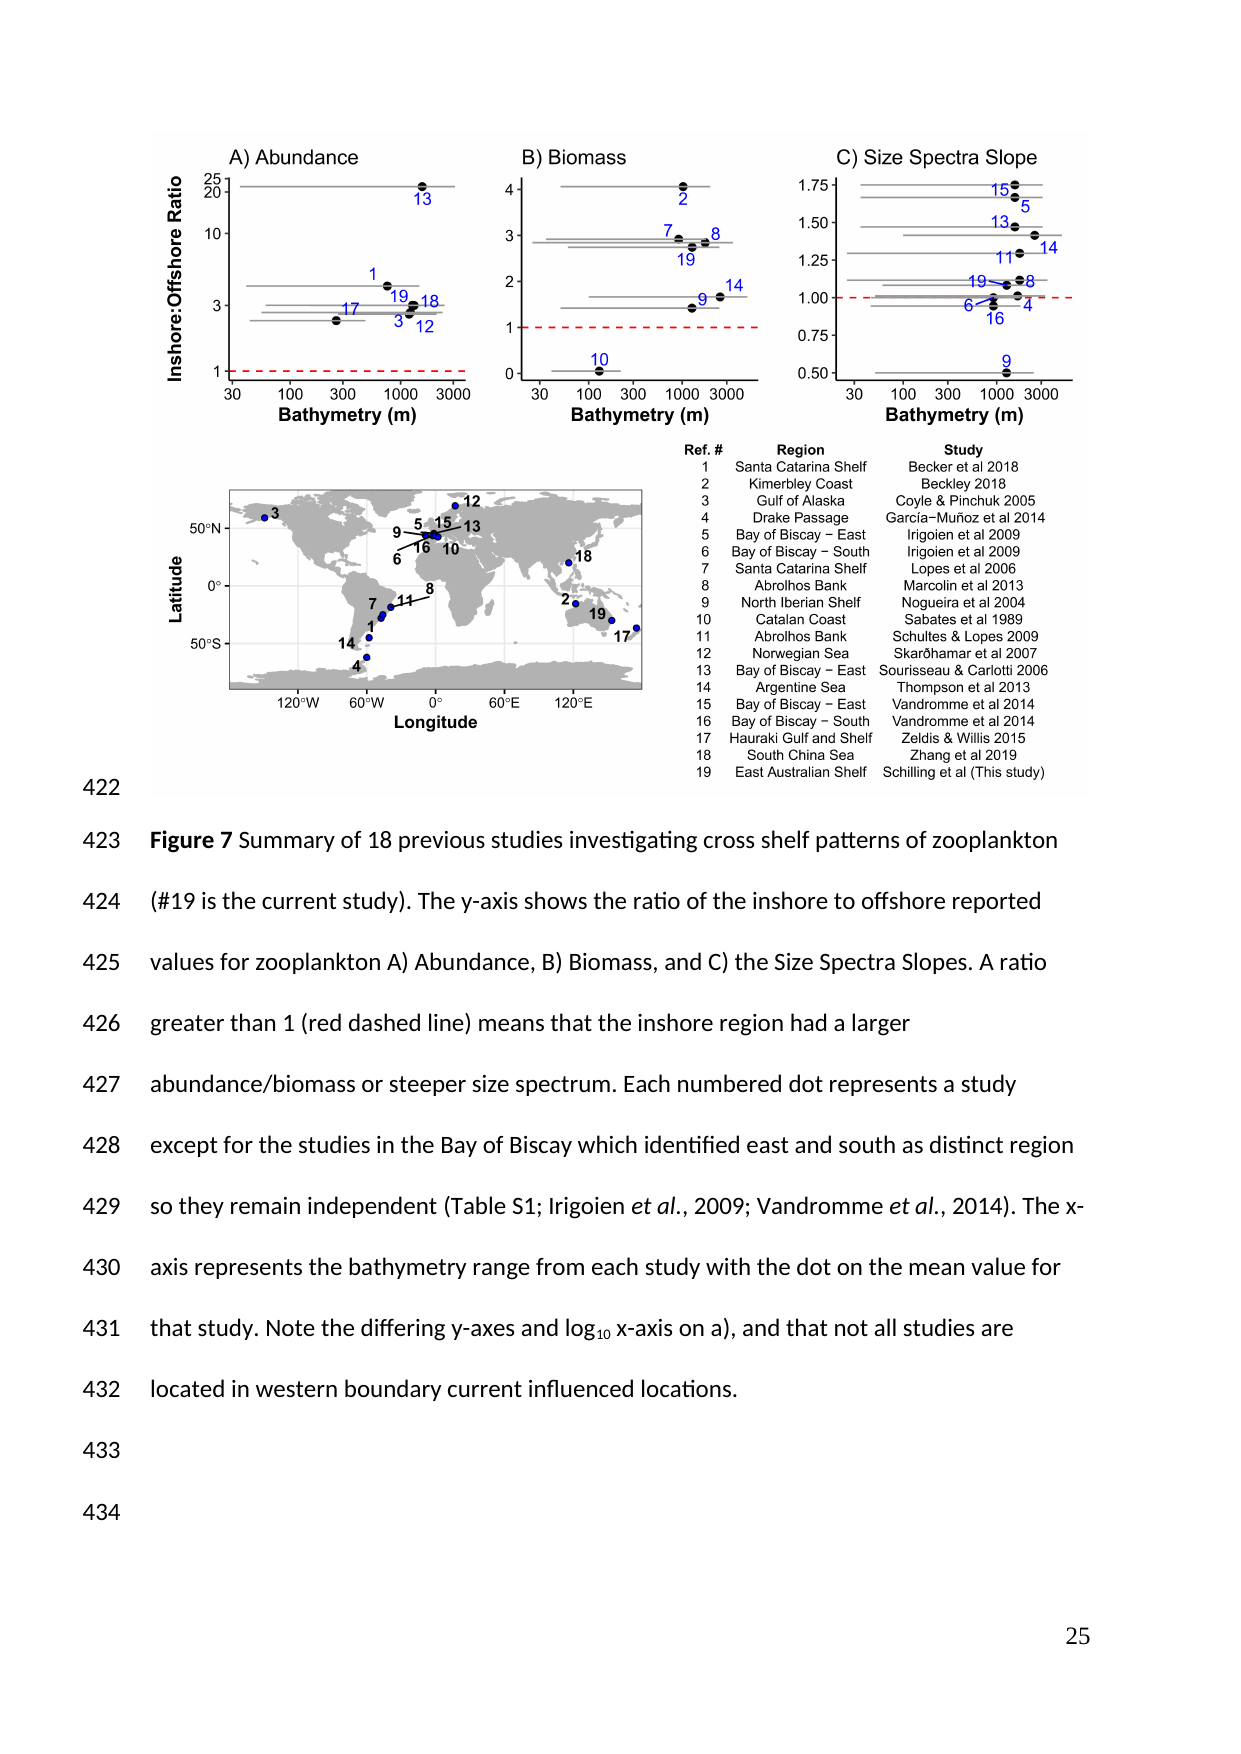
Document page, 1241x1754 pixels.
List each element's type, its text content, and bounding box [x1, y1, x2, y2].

text Figure 7 Summary of 18 previous studies investigating cross shelf patterns of zooplankton (#19 is the current study). The y-axis shows the ratio of the inshore to offshore reported values for zooplankton A) Abundance, B) Biomass, and C) the Size Spectra Slopes. A ratio greater than 1 (red dashed line) means that the inshore region had a larger abundance/biomass or steeper size spectrum. Each numbered dot represents a study except for the studies in the Bay of Biscay which identified east and south as distinct region so they remain independent (Table S1; Irigoien et al., 2009; Vandromme et al., 2014). The x-axis represents the bathymetry range from each study with the dot on the mean value for that study. Note the differing y-axes and log10 x-axis on a), and that not all studies are located in western boundary current influenced locations. [150, 824, 1090, 1404]
picture [150, 132, 1090, 796]
